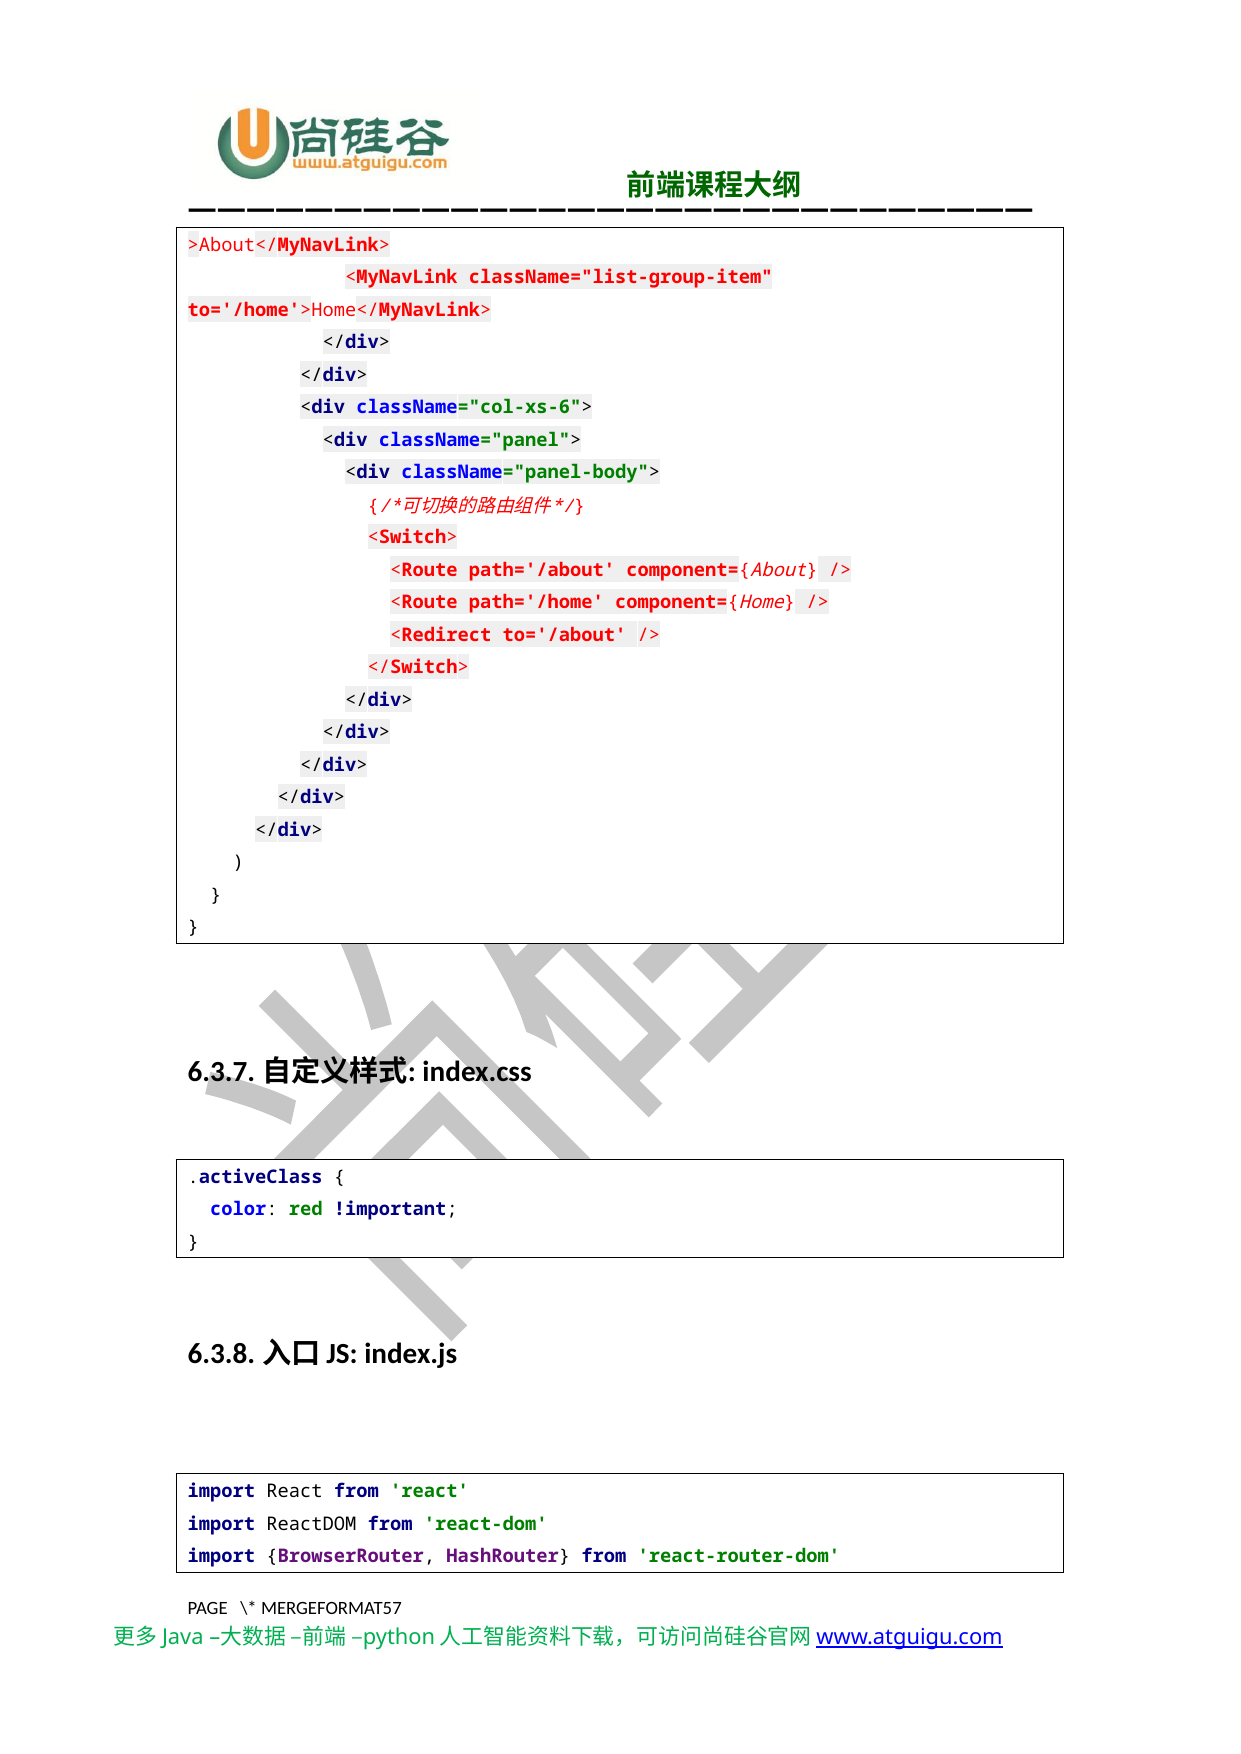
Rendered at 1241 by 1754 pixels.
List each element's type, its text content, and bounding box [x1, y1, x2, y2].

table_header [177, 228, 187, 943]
picture [187, 88, 479, 195]
subtitle 6.3.7. 自定义样式: index.css [187, 1036, 1053, 1101]
subtitle 6.3.8. 入口JS: index.js [187, 1318, 1053, 1383]
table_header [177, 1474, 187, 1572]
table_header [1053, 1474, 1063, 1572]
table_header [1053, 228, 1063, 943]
